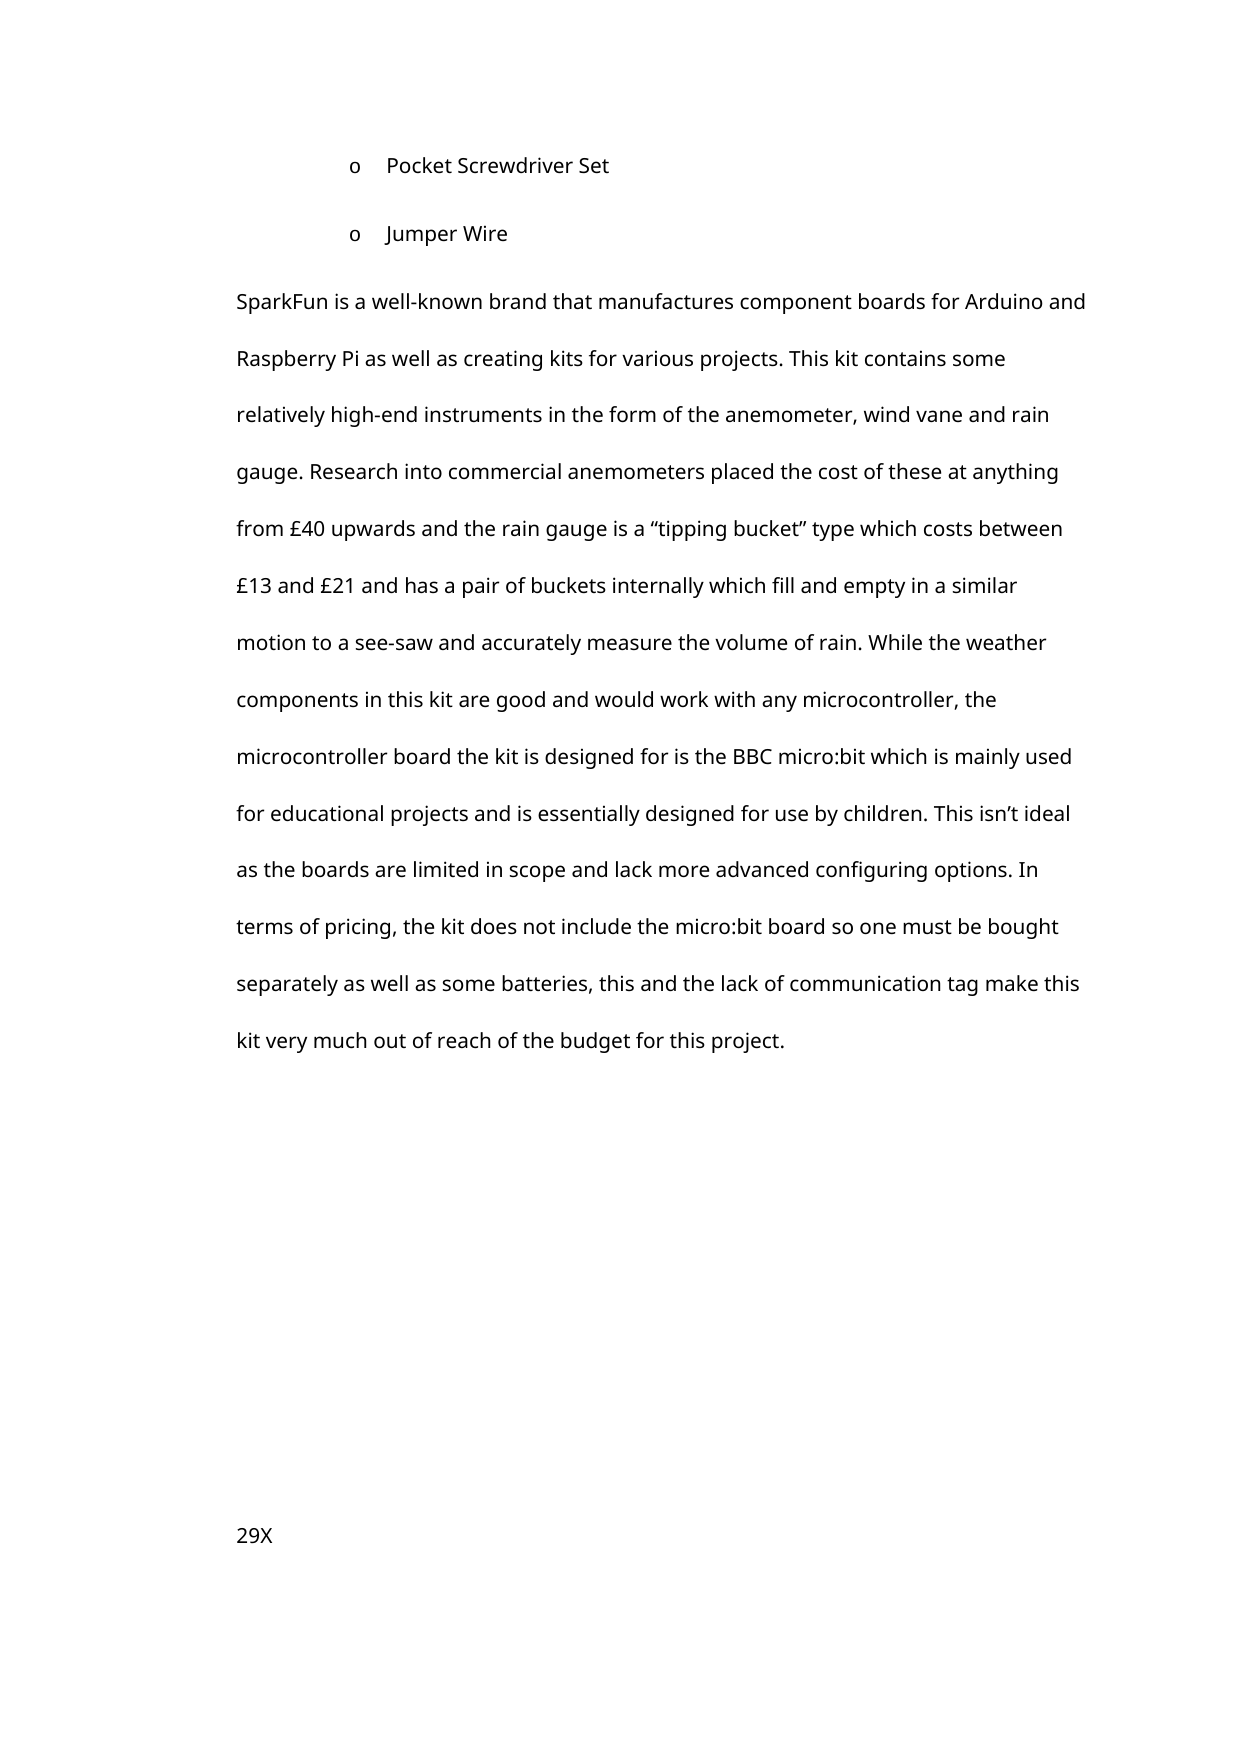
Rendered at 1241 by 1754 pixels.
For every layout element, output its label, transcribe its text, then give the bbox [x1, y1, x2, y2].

list Pocket Screwdriver Set [349, 151, 1090, 180]
text SparkFun is a well-known brand that manufactures component boards for Arduino and Raspberry Pi as well as creating kits for various projects. This kit contains some relatively high-end instruments in the form of the anemometer, wind vane and rain gauge. Research into commercial anemometers placed the cost of these at anything from £40 upwards and the rain gauge is a “tipping bucket” type which costs between £13 and £21 and has a pair of buckets internally which fill and empty in a similar motion to a see-saw and accurately measure the volume of rain. While the weather components in this kit are good and would work with any microcontroller, the microcontroller board the kit is designed for is the BBC micro:bit which is mainly used for educational projects and is essentially designed for use by children. This isn’t ideal as the boards are limited in scope and lack more advanced configuring options. In terms of pricing, the kit does not include the micro:bit board so one must be bought separately as well as some batteries, this and the lack of communication tag make this kit very much out of reach of the budget for this project. [236, 287, 1090, 1055]
list Jumper Wire [349, 219, 1090, 248]
